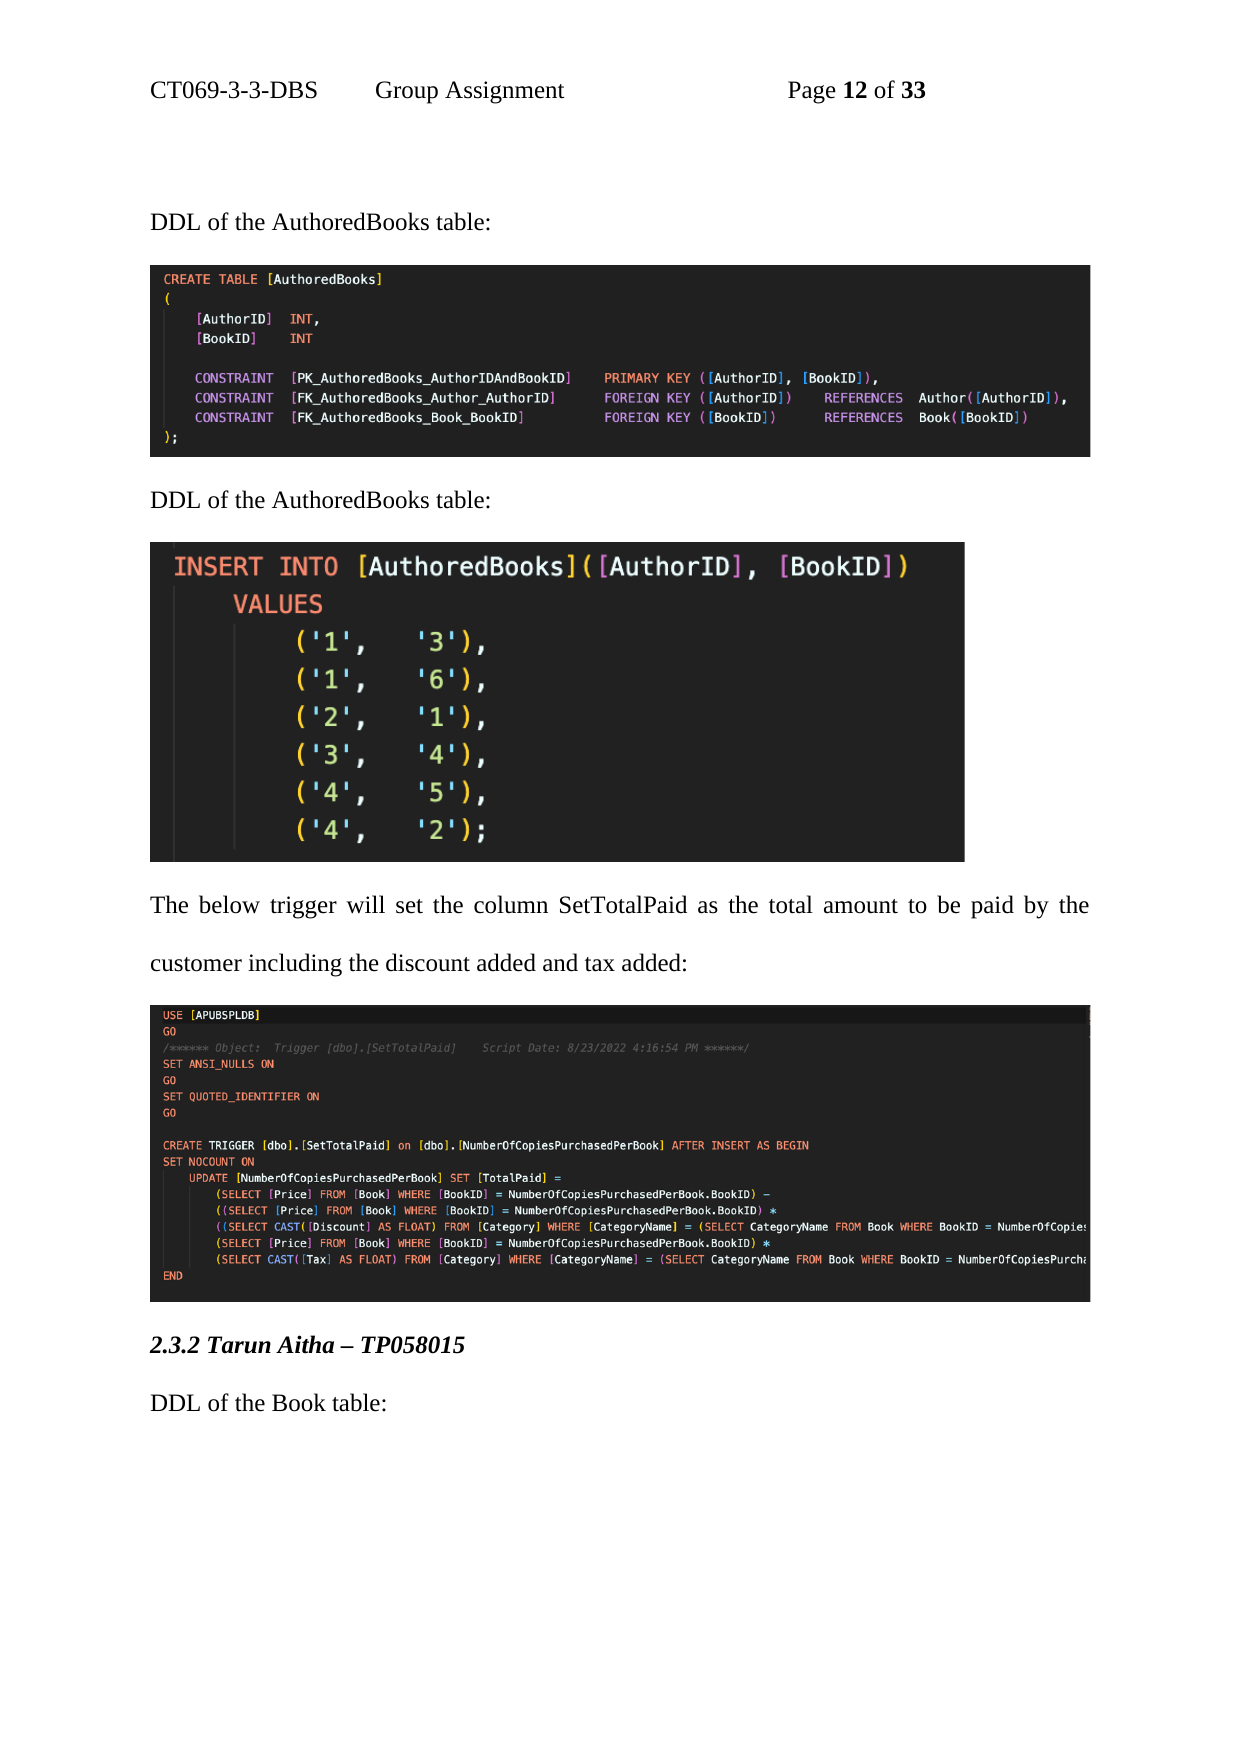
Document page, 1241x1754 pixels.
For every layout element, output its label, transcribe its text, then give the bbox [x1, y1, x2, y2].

picture [150, 542, 965, 862]
subtitle 2.3.2 Tarun Aitha – TP058015 [150, 1330, 1090, 1359]
text The below trigger will set the column SetTotalPaid as the total amount to be paid by the customer including the discount added and tax added: [150, 890, 1090, 977]
text DDL of the AuthoredBooks table: [150, 207, 1090, 236]
text DDL of the Book table: [150, 1388, 1090, 1416]
picture [150, 265, 1091, 457]
text DDL of the AuthoredBooks table: [150, 485, 1090, 514]
picture [150, 1005, 1091, 1302]
